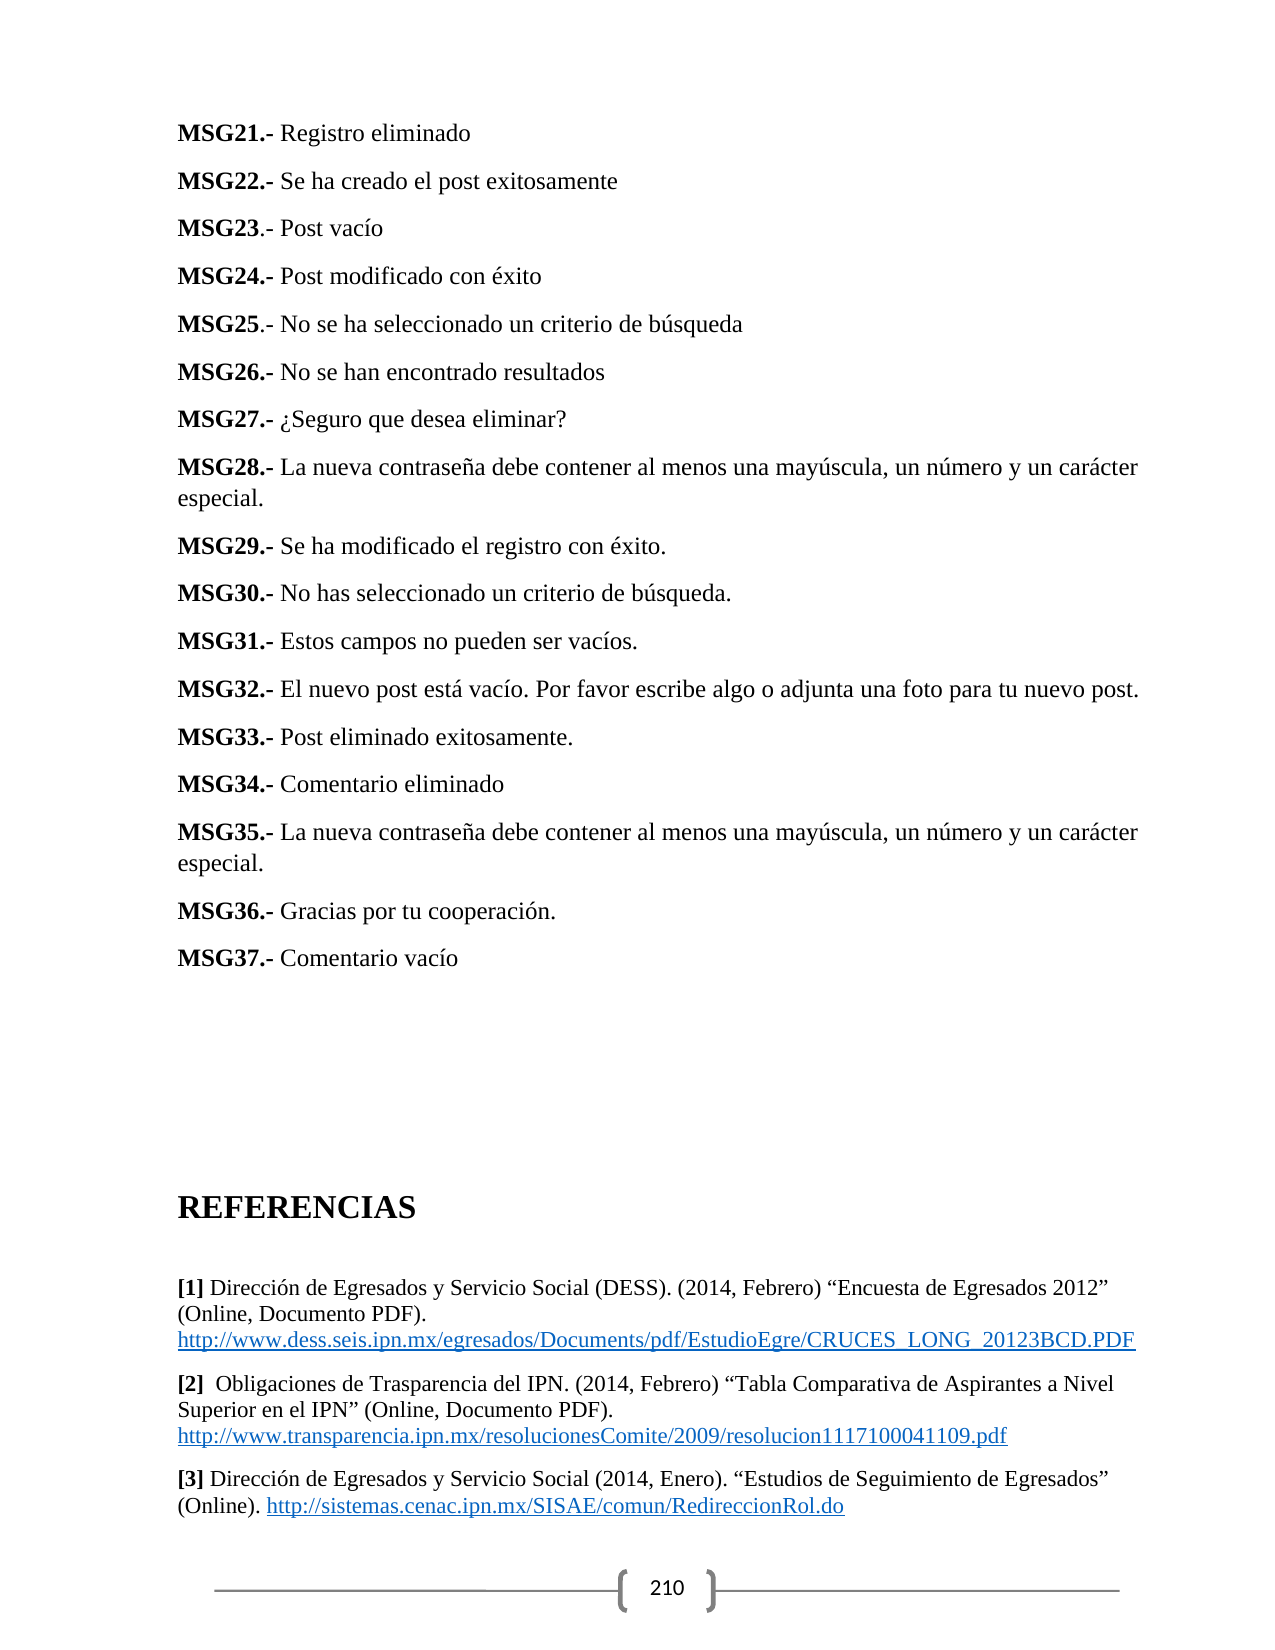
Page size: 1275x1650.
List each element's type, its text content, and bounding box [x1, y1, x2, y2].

text MSG35.- La nueva contraseña debe contener al menos una mayúscula, un número y un carácter especial. [177, 817, 1157, 877]
text MSG28.- La nueva contraseña debe contener al menos una mayúscula, un número y un carácter especial. [177, 452, 1157, 512]
text MSG24.- Post modificado con éxito [177, 261, 1157, 290]
text MSG25.- No se ha seleccionado un criterio de búsqueda [177, 309, 1157, 338]
text MSG33.- Post eliminado exitosamente. [177, 722, 1157, 750]
text MSG30.- No has seleccionado un criterio de búsqueda. [177, 578, 1157, 607]
text [3] Dirección de Egresados y Servicio Social (2014, Enero). “Estudios de Seguimiento de Egresados” (Online). http://sistemas.cenac.ipn.mx/SISAE/comun/RedireccionRol.do [177, 1465, 1157, 1518]
text MSG36.- Gracias por tu cooperación. [177, 896, 1157, 924]
text [1] Dirección de Egresados y Servicio Social (DESS). (2014, Febrero) “Encuesta de Egresados 2012” (Online, Documento PDF). http://www.dess.seis.ipn.mx/egresados/Documents/pdf/EstudioEgre/CRUCES_LONG_20123BCD.PDF [177, 1274, 1157, 1353]
text MSG23.- Post vacío [177, 213, 1157, 242]
text [2] Obligaciones de Trasparencia del IPN. (2014, Febrero) “Tabla Comparativa de Aspirantes a Nivel Superior en el IPN” (Online, Documento PDF). http://www.transparencia.ipn.mx/resolucionesComite/2009/resolucion1117100041109.pdf [177, 1369, 1157, 1449]
text MSG32.- El nuevo post está vacío. Por favor escribe algo o adjunta una foto para tu nuevo post. [177, 674, 1157, 703]
text MSG21.- Registro eliminado [177, 118, 1157, 147]
text MSG29.- Se ha modificado el registro con éxito. [177, 531, 1157, 559]
text MSG34.- Comentario eliminado [177, 769, 1157, 798]
text MSG31.- Estos campos no pueden ser vacíos. [177, 626, 1157, 655]
text MSG26.- No se han encontrado resultados [177, 357, 1157, 385]
text MSG27.- ¿Seguro que desea eliminar? [177, 404, 1157, 433]
text MSG37.- Comentario vacío [177, 943, 1157, 972]
text MSG22.- Se ha creado el post exitosamente [177, 166, 1157, 194]
subtitle REFERENCIAS [177, 1187, 1157, 1225]
